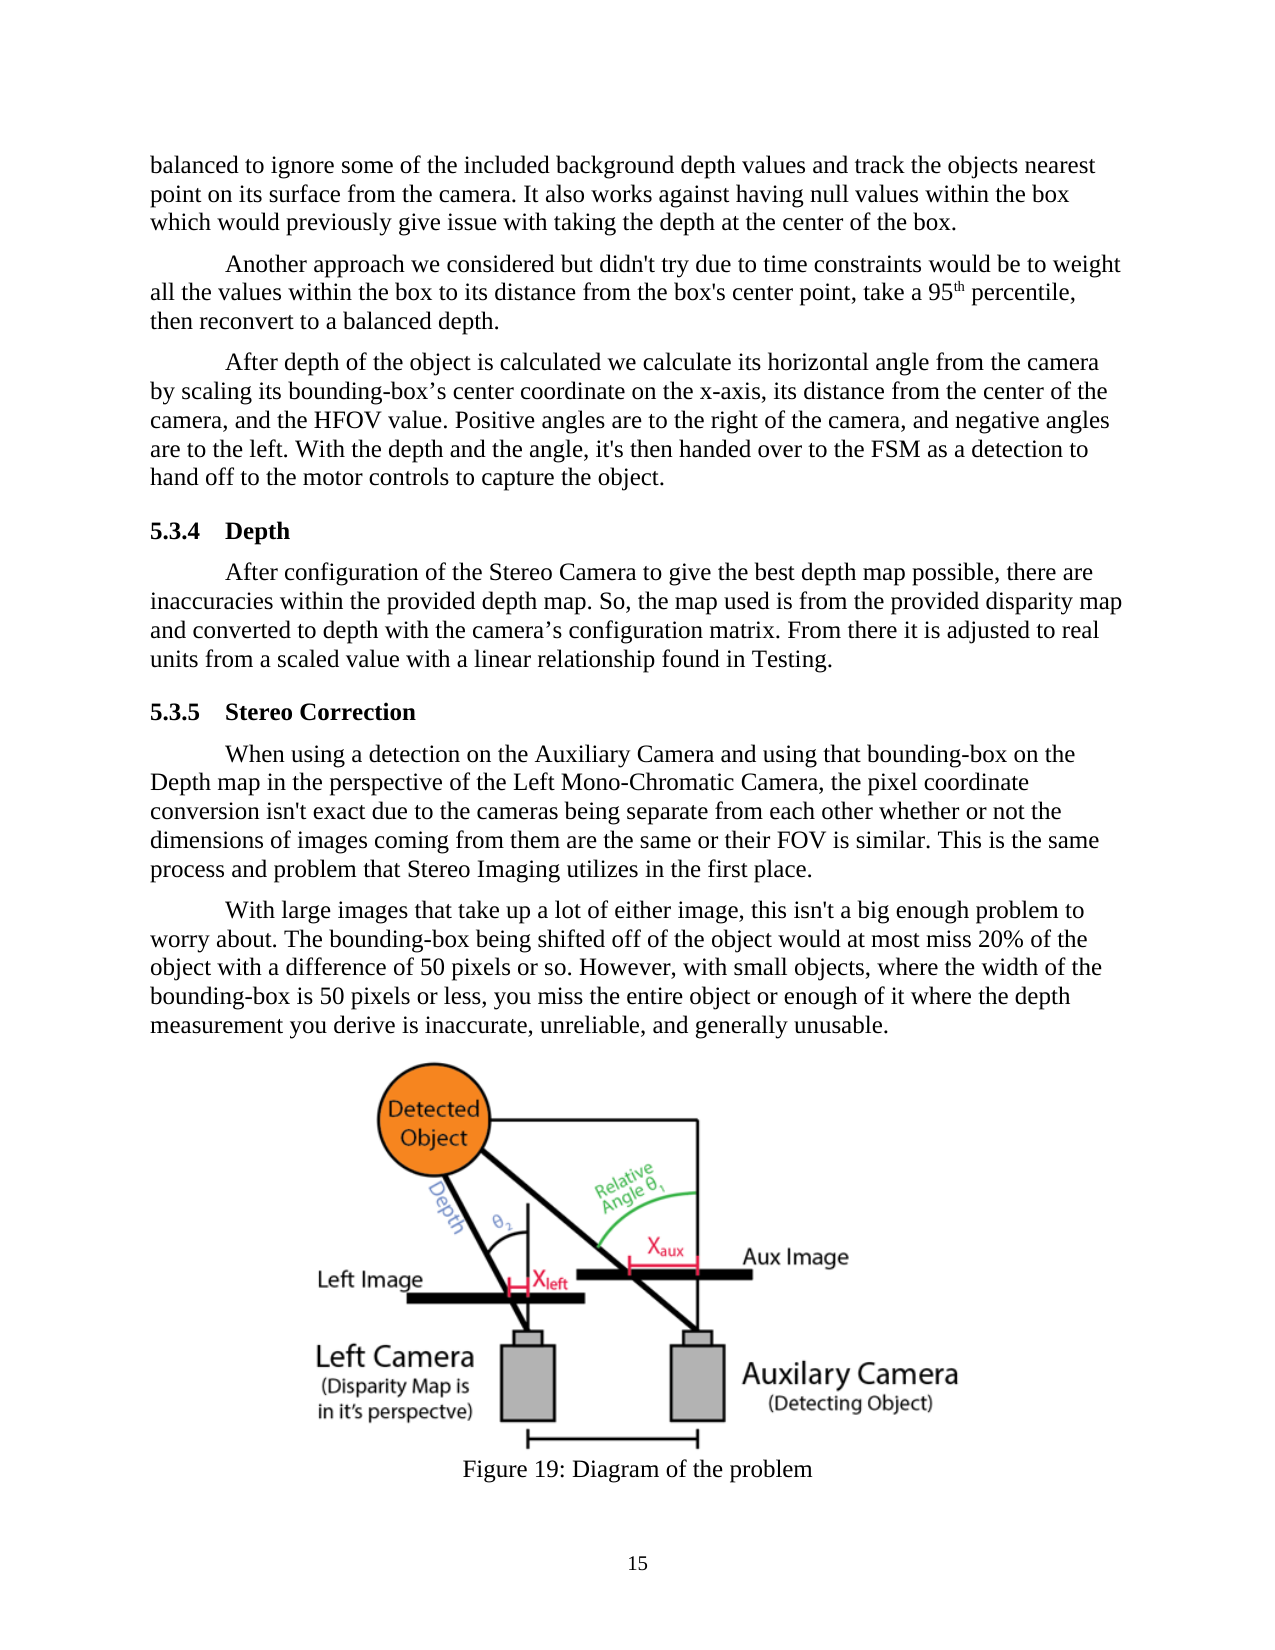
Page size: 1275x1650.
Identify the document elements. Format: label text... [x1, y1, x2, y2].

text When using a detection on the Auxiliary Camera and using that bounding-box on the Depth map in the perspective of the Left Mono-Chromatic Camera, the pixel coordinate conversion isn't exact due to the cameras being separate from each other whether or not the dimensions of images coming from them are the same or their FOV is similar. This is the same process and problem that Stereo Imaging utilizes in the first place. [150, 739, 1125, 882]
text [150, 150, 1125, 236]
picture [302, 1051, 973, 1455]
text Figure 9: Diagram of the problem [150, 1454, 1125, 1483]
text With large images that take up a lot of either image, this isn't a big enough problem to worry about. The bounding-box being shifted off of the object would at most miss 20% of the object with a difference of 50 pixels or so. However, with small objects, where the width of the bounding-box is 50 pixels or less, you miss the entire object or enough of it where the depth measurement you derive is inaccurate, unreliable, and generally unusable. [150, 895, 1125, 1039]
text After configuration of the Stereo Camera to give the best depth map possible, there are inaccuracies within the provided depth map. So, the map used is from the provided disparity map and converted to depth with the camera’s configuration matrix. From there it is adjusted to real units from a scaled value with a linear relationship found in Testing. [150, 557, 1125, 672]
text Another approach we considered but didn't try due to time constraints would be to weight all the values within the box to its distance from the box's center point, take a 95th percentile, then reconvert to a balanced depth. [150, 249, 1125, 335]
subtitle Depth [150, 516, 1125, 545]
subtitle Stereo Correction [150, 697, 1125, 726]
text After depth of the object is calculated we calculate its horizontal angle from the camera by scaling its bounding-box’s center coordinate on the x-axis, its distance from the center of the camera, and the HFOV value. Positive angles are to the right of the camera, and negative angles are to the left. With the depth and the angle, it's then handed over to the FSM as a detection to hand off to the motor controls to capture the object. [150, 347, 1125, 491]
